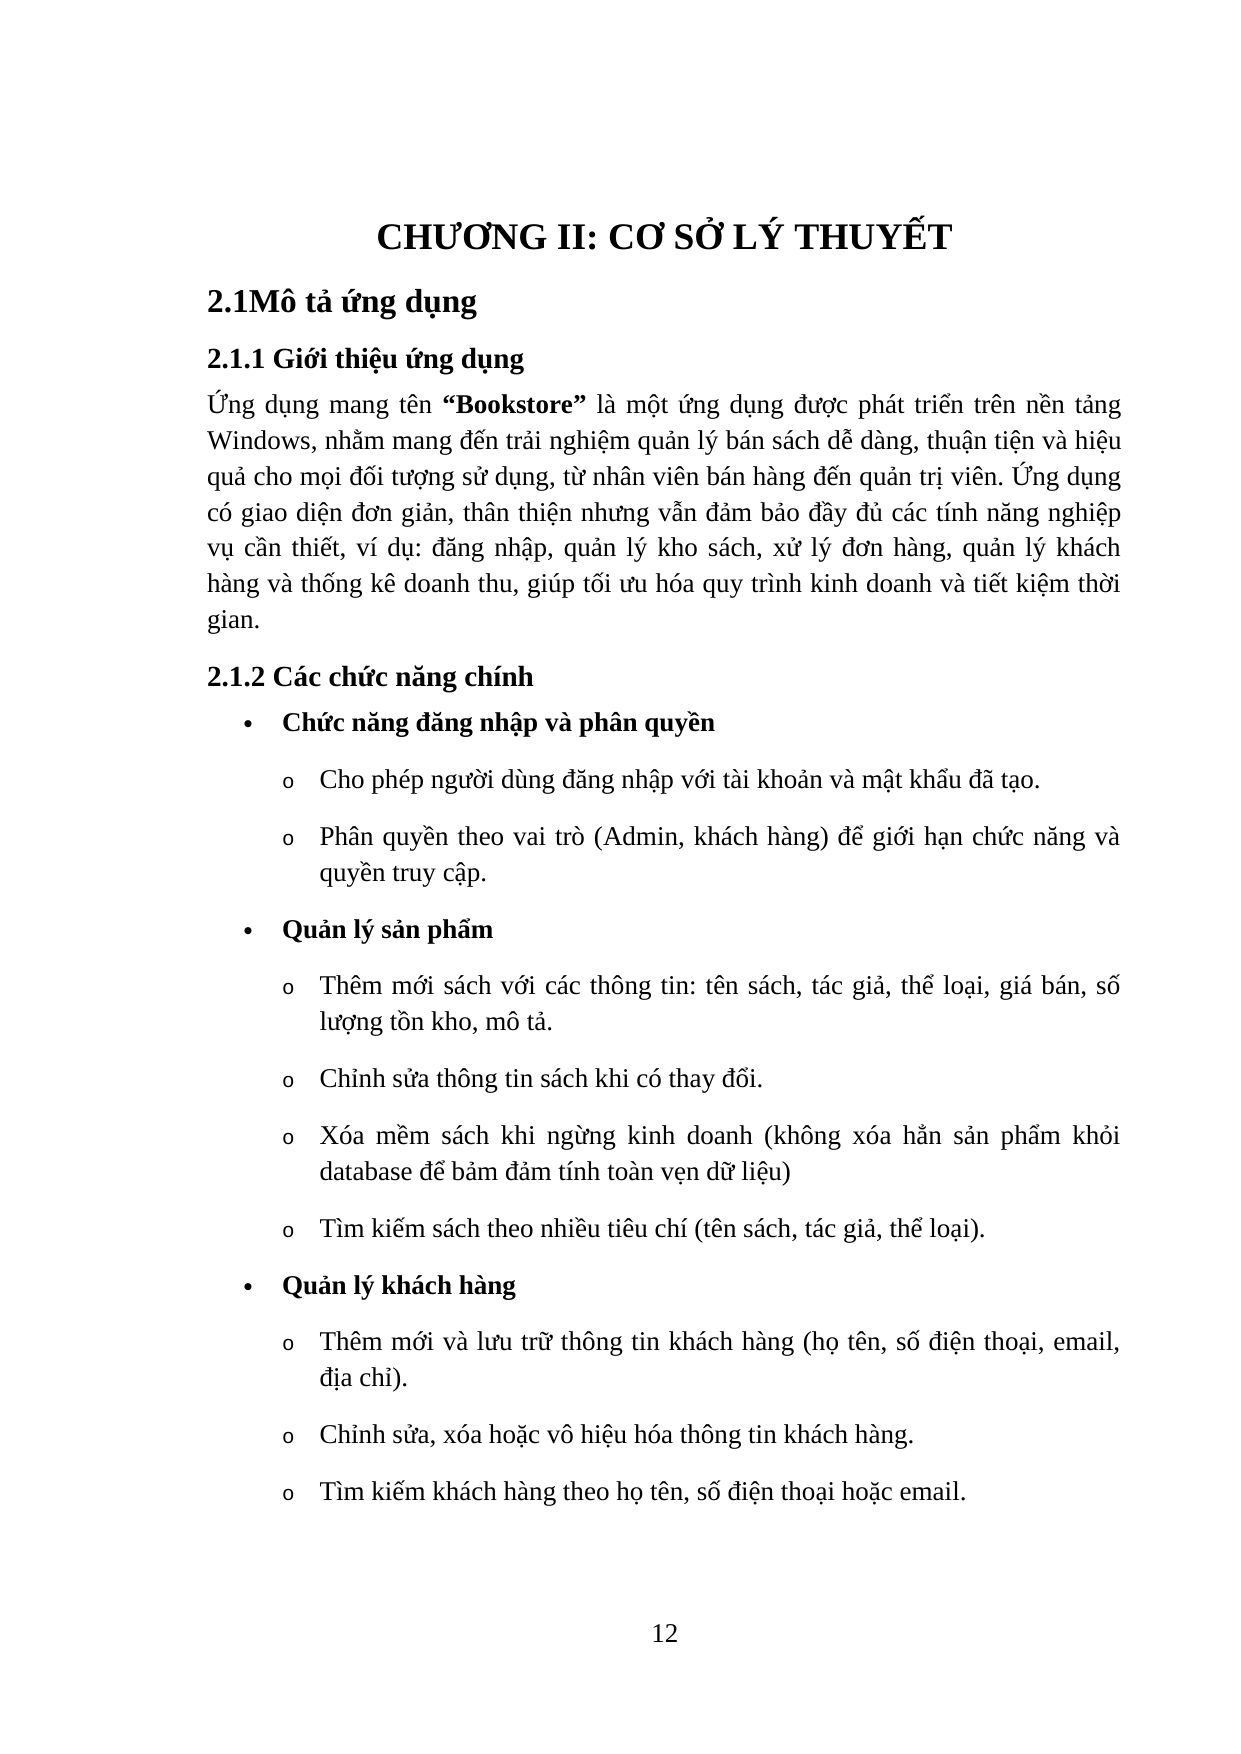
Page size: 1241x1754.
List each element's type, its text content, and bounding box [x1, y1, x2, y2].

subtitle 2.1Mô tả ứng dụng [207, 281, 1122, 319]
list Tìm kiếm sách theo nhiều tiêu chí (tên sách, tác giả, thể loại). [282, 1212, 1122, 1243]
list Phân quyền theo vai trò (Admin, khách hàng) để giới hạn chức năng và quyền truy cập. [282, 820, 1122, 887]
text Ứng dụng mang tên “Bookstore” là một ứng dụng được phát triển trên nền tảng Windows, nhằm mang đến trải nghiệm quản lý bán sách dễ dàng, thuận tiện và hiệu quả cho mọi đối tượng sử dụng, từ nhân viên bán hàng đến quản trị viên. Ứng dụng có giao diện đơn giản, thân thiện nhưng vẫn đảm bảo đầy đủ các tính năng nghiệp vụ cần thiết, ví dụ: đăng nhập, quản lý kho sách, xử lý đơn hàng, quản lý khách hàng và thống kê doanh thu, giúp tối ưu hóa quy trình kinh doanh và tiết kiệm thời gian. [207, 388, 1122, 634]
list Chức năng đăng nhập và phân quyền [244, 706, 1122, 737]
list Chỉnh sửa thông tin sách khi có thay đổi. [282, 1062, 1122, 1093]
list Thêm mới sách với các thông tin: tên sách, tác giả, thể loại, giá bán, số lượng tồn kho, mô tả. [282, 969, 1122, 1037]
list Cho phép người dùng đăng nhập với tài khoản và mật khẩu đã tạo. [282, 763, 1122, 794]
list Quản lý khách hàng [244, 1269, 1122, 1300]
list Xóa mềm sách khi ngừng kinh doanh (không xóa hẳn sản phẩm khỏi database để bảm đảm tính toàn vẹn dữ liệu) [282, 1119, 1122, 1186]
subtitle 2.1.2 Các chức năng chính [207, 659, 1122, 693]
list Chỉnh sửa, xóa hoặc vô hiệu hóa thông tin khách hàng. [282, 1418, 1122, 1450]
subtitle 2.1.1 Giới thiệu ứng dụng [207, 342, 1122, 375]
list Quản lý sản phẩm [244, 913, 1122, 944]
list Thêm mới và lưu trữ thông tin khách hàng (họ tên, số điện thoại, email, địa chỉ). [282, 1325, 1122, 1393]
subtitle CHƯƠNG II: CƠ SỞ LÝ THUYẾT [207, 215, 1122, 258]
list Tìm kiếm khách hàng theo họ tên, số điện thoại hoặc email. [282, 1475, 1122, 1507]
